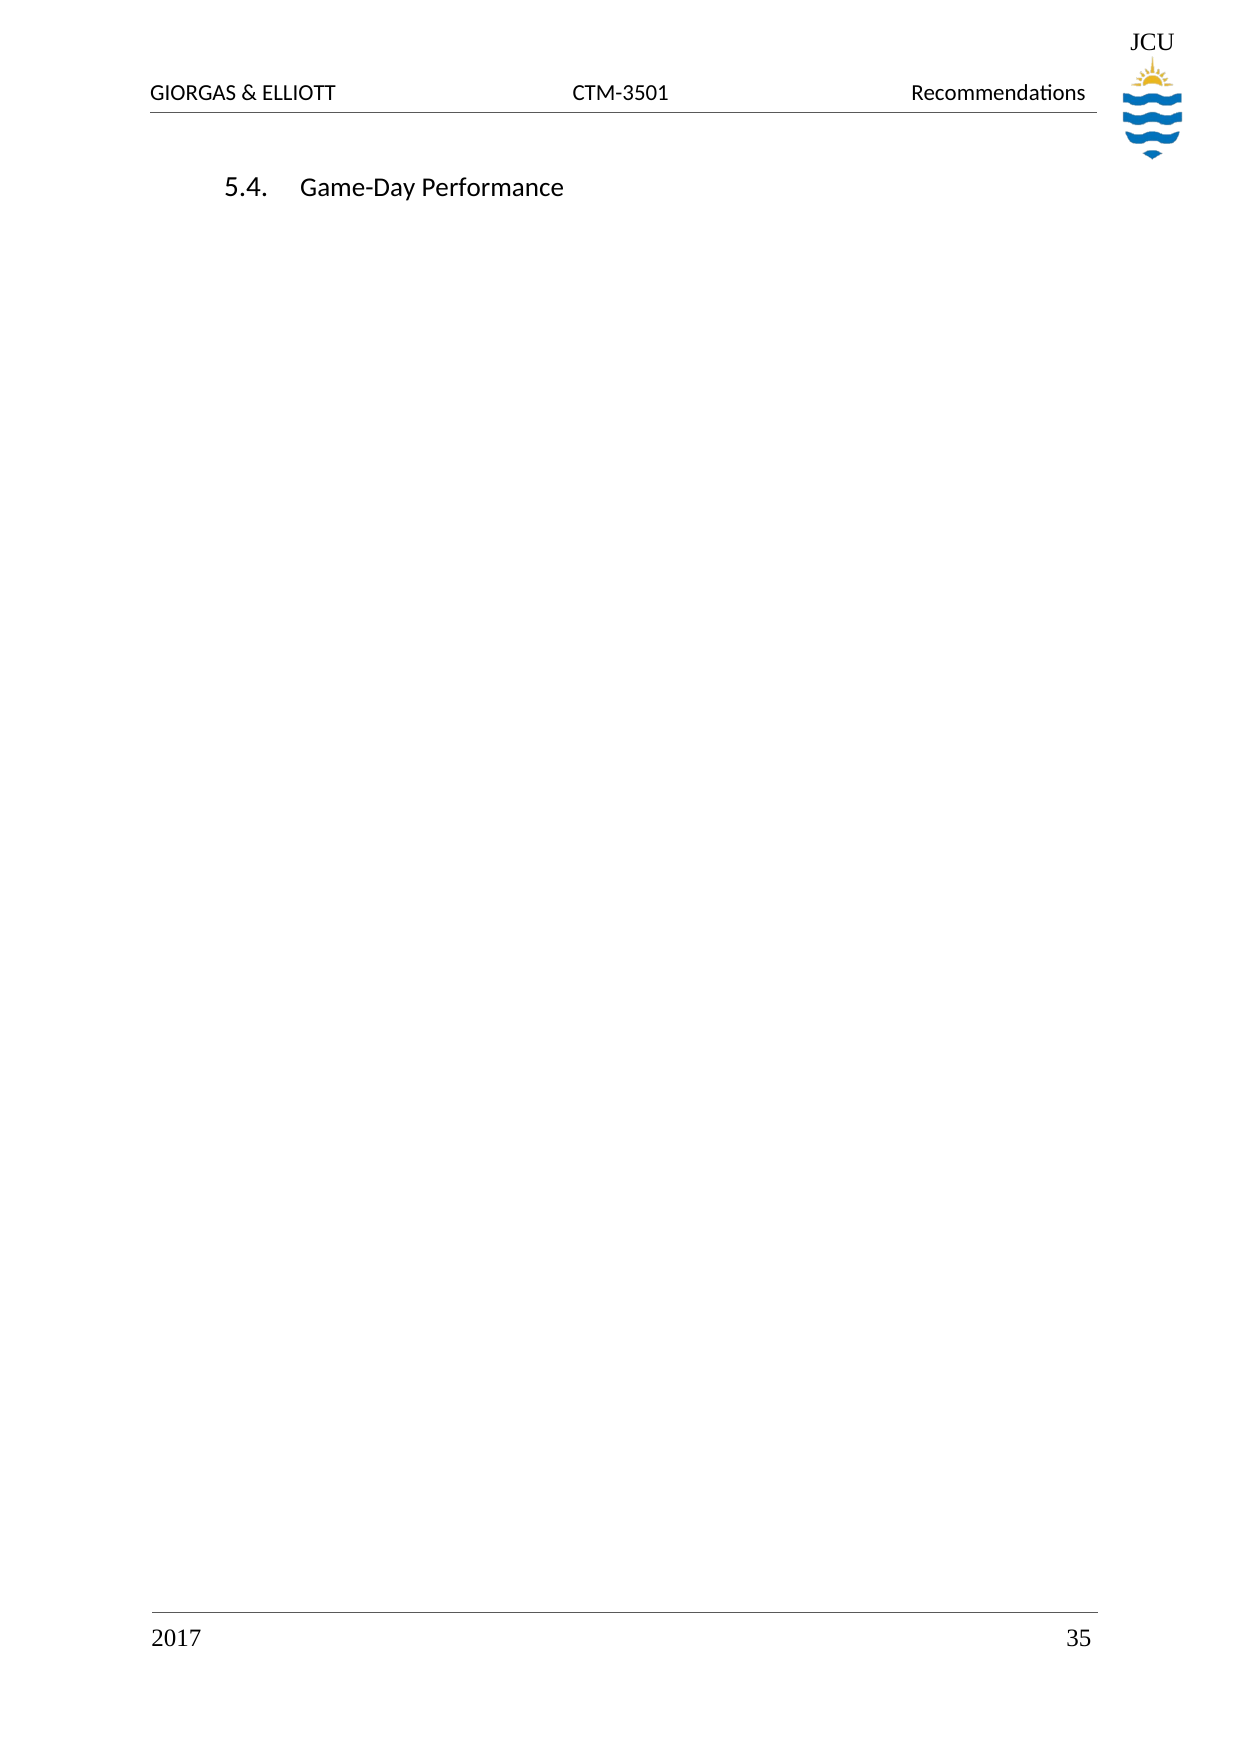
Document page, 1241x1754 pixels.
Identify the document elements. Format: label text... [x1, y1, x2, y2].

picture [1118, 53, 1188, 165]
subtitle Game-Day Performance [224, 168, 1091, 204]
